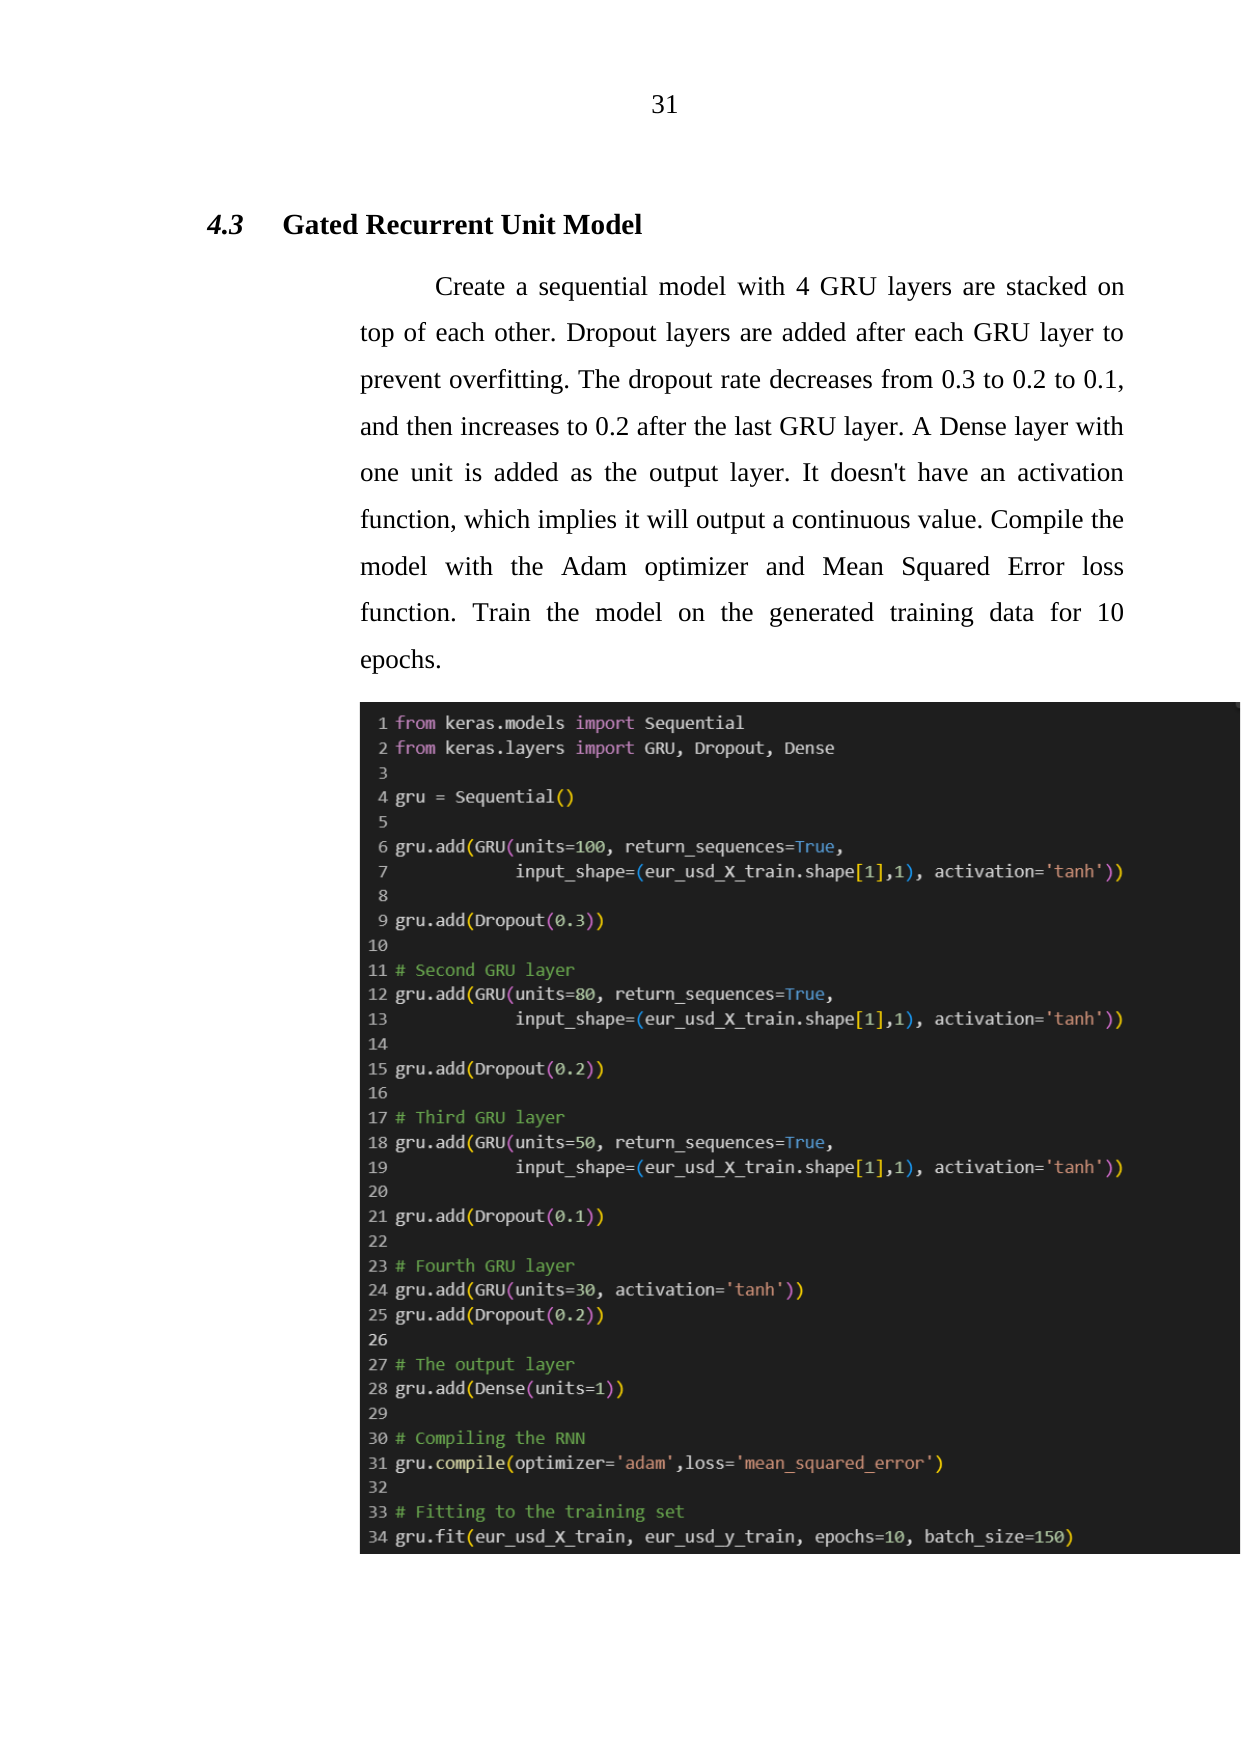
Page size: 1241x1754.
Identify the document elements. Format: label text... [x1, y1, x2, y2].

picture [359, 702, 1241, 1554]
text Create a sequential model with 4 GRU layers are stacked on top of each other. Dropout layers are added after each GRU layer to prevent overfitting. The dropout rate decreases from 0.3 to 0.2 to 0.1, and then increases to 0.2 after the last GRU layer. A Dense layer with one unit is added as the output layer. It doesn't have an activation function, which implies it will output a continuous value. Compile the model with the Adam optimizer and Mean Squared Error loss function. Train the model on the generated training data for 10 epochs. [360, 270, 1125, 674]
subtitle Gated Recurrent Unit Model [207, 207, 1125, 241]
